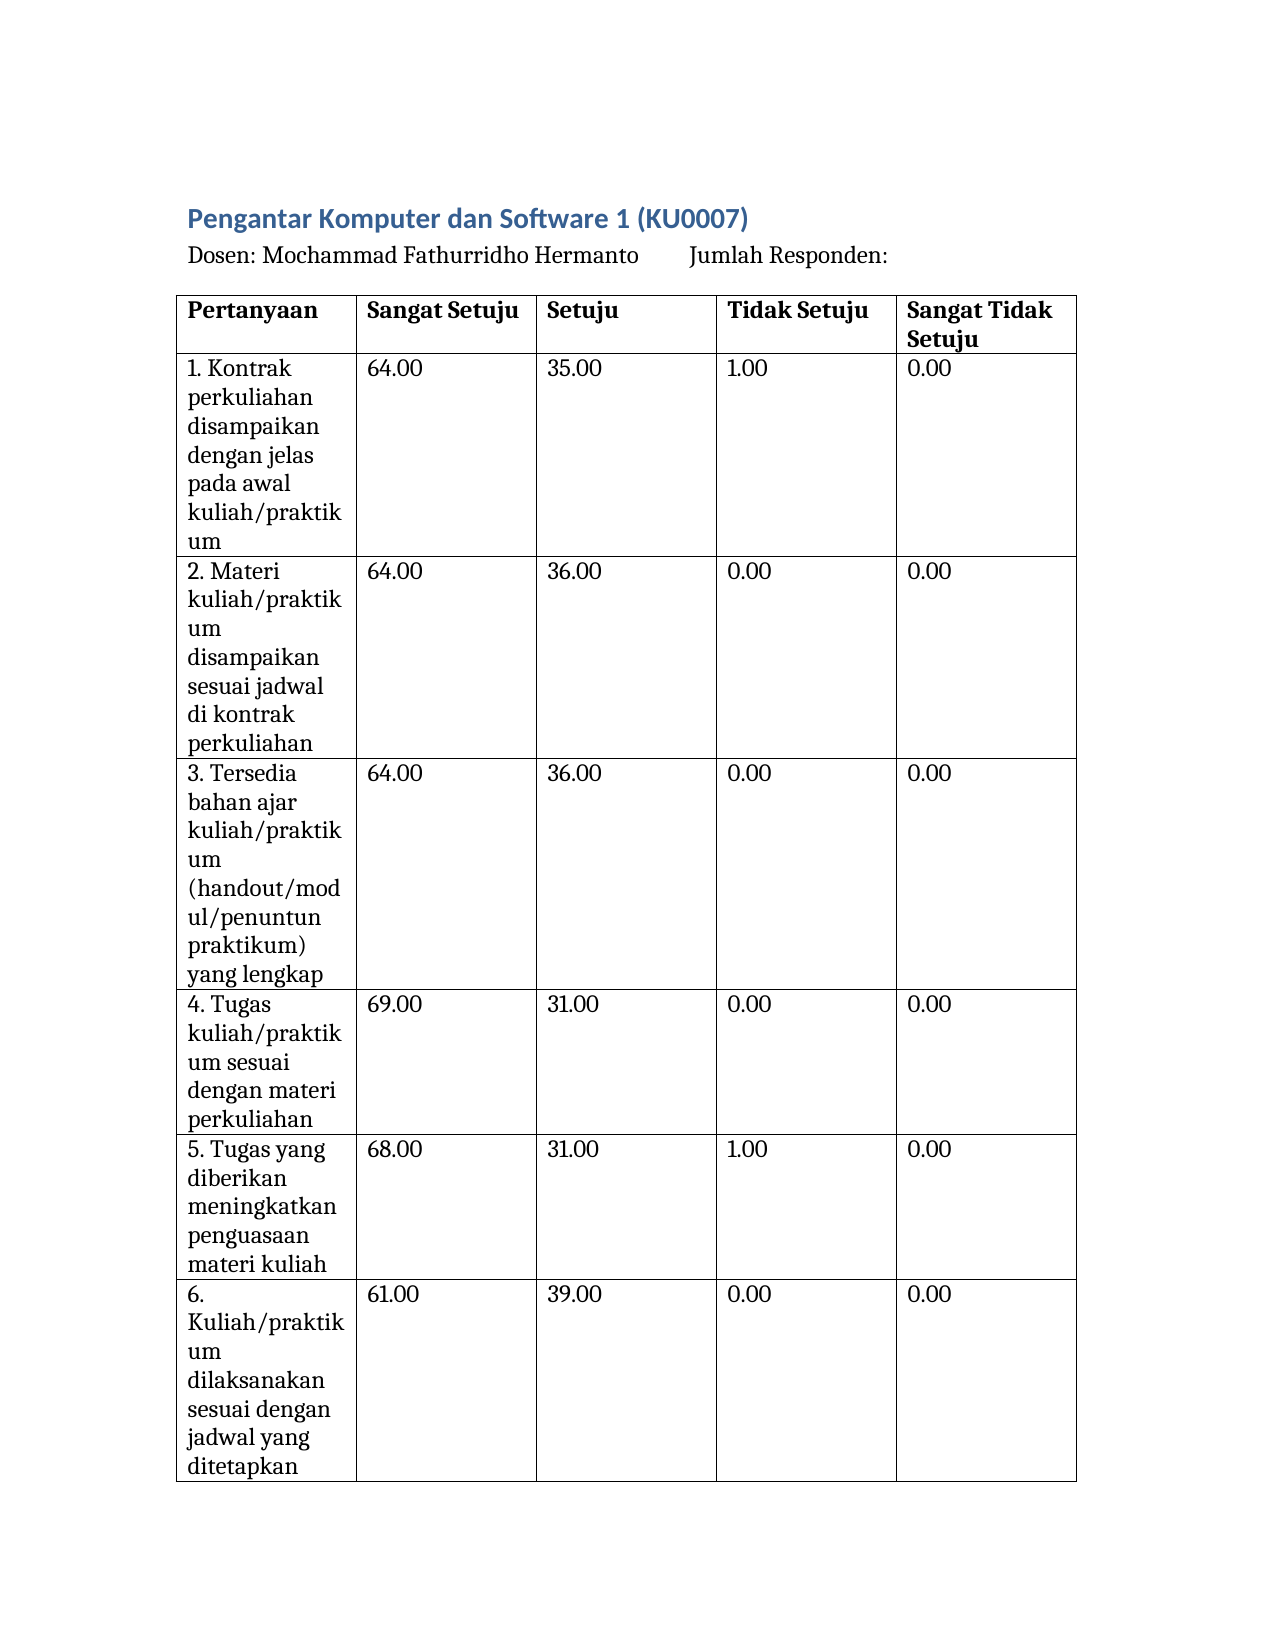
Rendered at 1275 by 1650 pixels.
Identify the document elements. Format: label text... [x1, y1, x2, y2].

table_cell 0.00 [897, 990, 1076, 1134]
subtitle Pengantar Komputer dan Software 1 (KU0007) [187, 200, 1087, 236]
table_cell 0.00 [897, 557, 1076, 758]
table_cell 0.00 [717, 1280, 896, 1481]
table_cell 0.00 [717, 990, 896, 1134]
table_header Pertanyaan [177, 296, 356, 353]
table_cell 4. Tugas kuliah/praktikum sesuai dengan materi perkuliahan [177, 990, 356, 1134]
table_cell 0.00 [897, 1280, 1076, 1481]
table_cell 64.00 [357, 354, 536, 556]
table_cell 61.00 [357, 1280, 536, 1481]
table_cell 39.00 [537, 1280, 716, 1481]
table_cell 6. Kuliah/praktikum dilaksanakan sesuai dengan jadwal yang ditetapkan [177, 1280, 356, 1481]
table_cell 0.00 [717, 557, 896, 758]
table_cell 36.00 [537, 759, 716, 989]
table_cell 1.00 [717, 1135, 896, 1278]
text Dosen: Mochammad Fathurridho Hermanto Jumlah Responden: [187, 241, 1087, 270]
table_cell 0.00 [897, 1135, 1076, 1278]
table_cell 0.00 [897, 354, 1076, 556]
table_header Sangat Setuju [357, 296, 536, 353]
table_cell 31.00 [537, 1135, 716, 1278]
table_cell 1.00 [717, 354, 896, 556]
table_cell 5. Tugas yang diberikan meningkatkan penguasaan materi kuliah [177, 1135, 356, 1278]
table_cell 68.00 [357, 1135, 536, 1278]
table_cell 31.00 [537, 990, 716, 1134]
table_cell 3. Tersedia bahan ajar kuliah/praktikum (handout/modul/penuntun praktikum) yang lengkap [177, 759, 356, 989]
table_header Setuju [537, 296, 716, 353]
table_cell 36.00 [537, 557, 716, 758]
table_cell 0.00 [897, 759, 1076, 989]
table_cell 69.00 [357, 990, 536, 1134]
table_cell 2. Materi kuliah/praktikum disampaikan sesuai jadwal di kontrak perkuliahan [177, 557, 356, 758]
table_cell 1. Kontrak perkuliahan disampaikan dengan jelas pada awal kuliah/praktikum [177, 354, 356, 556]
table_cell 35.00 [537, 354, 716, 556]
table_header Tidak Setuju [717, 296, 896, 353]
table_cell 0.00 [717, 759, 896, 989]
table_header Sangat Tidak Setuju [897, 296, 1076, 353]
table_cell 64.00 [357, 759, 536, 989]
table_cell 64.00 [357, 557, 536, 758]
